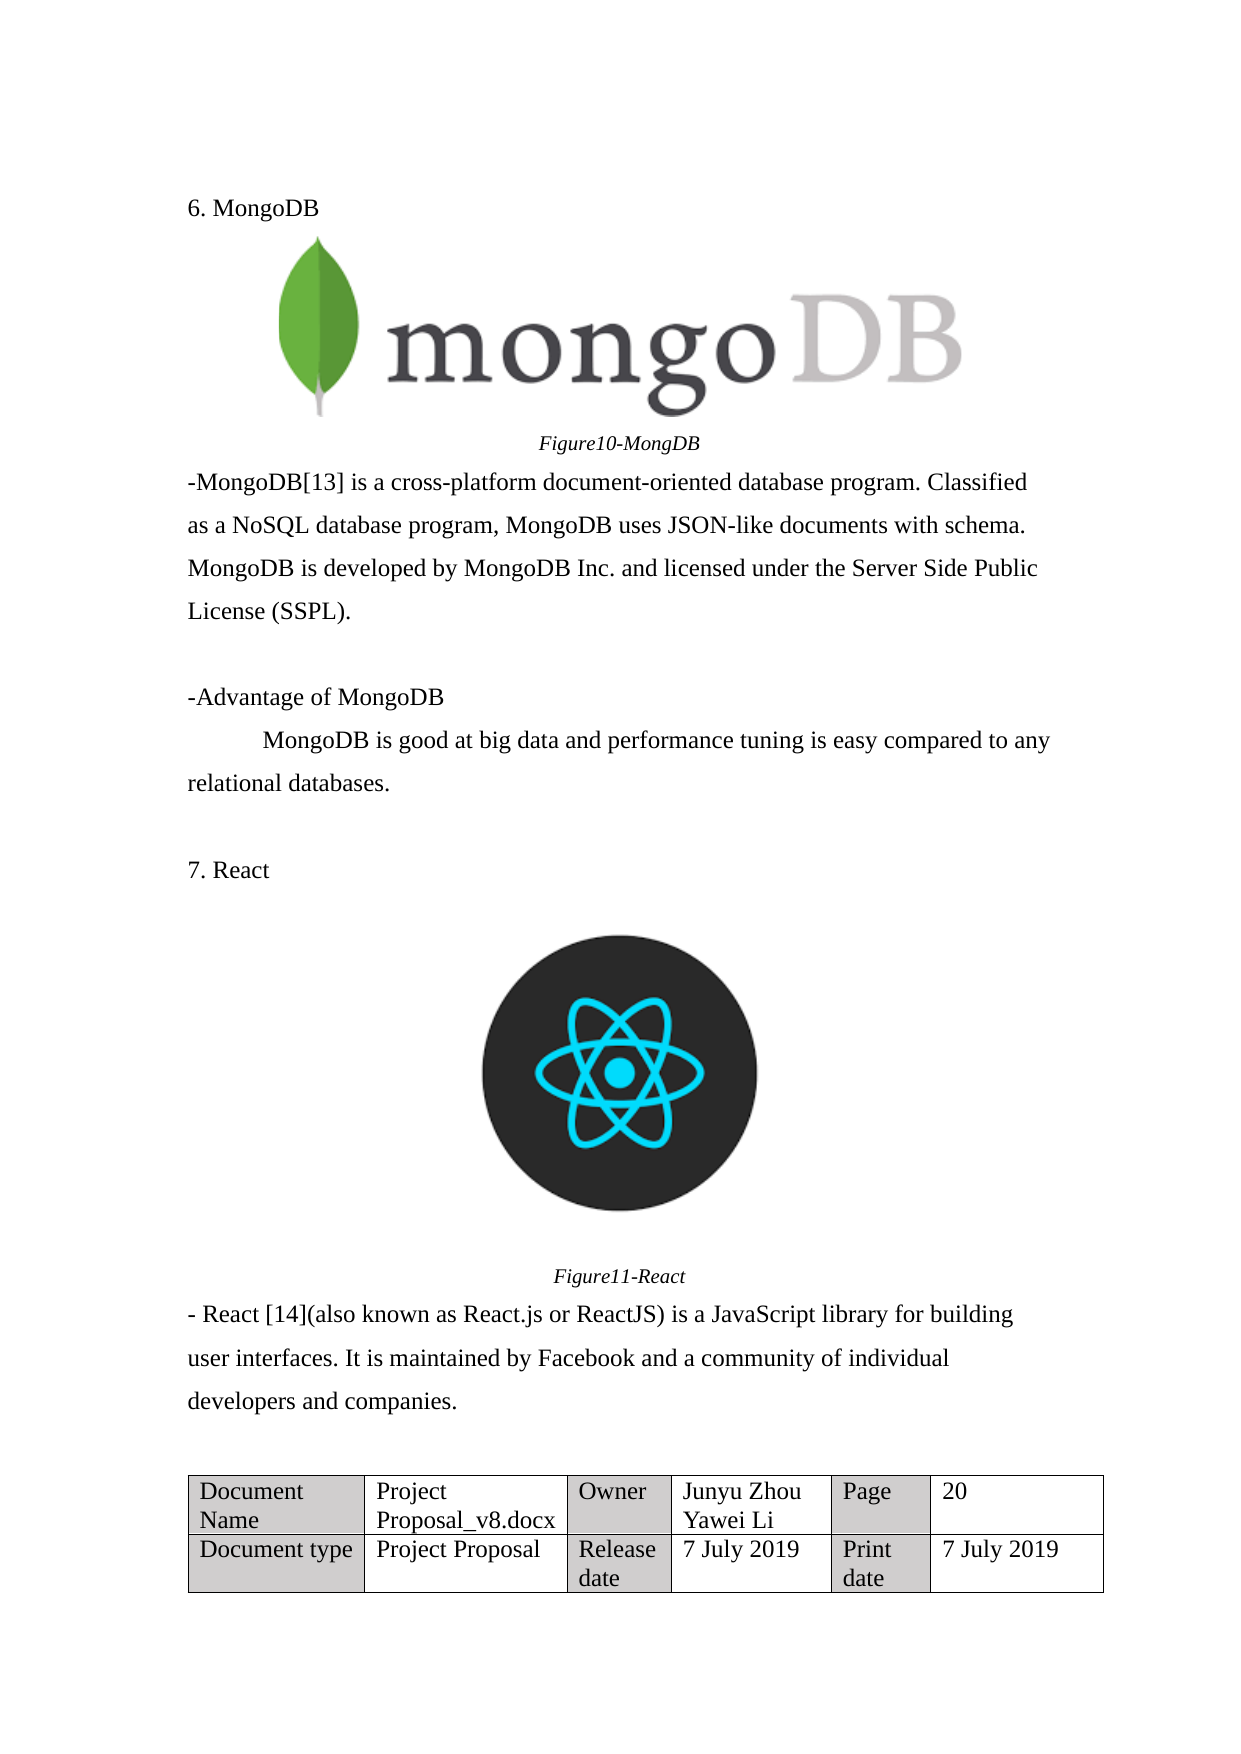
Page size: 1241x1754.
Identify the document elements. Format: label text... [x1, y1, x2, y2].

text Figure10-MongDB [187, 431, 1053, 455]
text - React [14](also known as React.js or ReactJS) is a JavaScript library for building user interfaces. It is maintained by Facebook and a community of individual developers and companies. [187, 1299, 1053, 1414]
text 7. React [187, 855, 1053, 883]
text -Advantage of MongoDB [187, 682, 1053, 711]
text -MongoDB[13] is a cross-platform document-oriented database program. Classified as a NoSQL database program, MongoDB uses JSON-like documents with schema. MongoDB is developed by MongoDB Inc. and licensed under the Server Side Public License (SSPL). [187, 467, 1053, 625]
picture [278, 236, 962, 417]
picture [444, 897, 796, 1250]
text 6. MongoDB [187, 193, 1053, 222]
text MongoDB is good at big data and performance tuning is easy compared to any relational databases. [187, 725, 1053, 797]
text Figure11-React [187, 1263, 1053, 1288]
